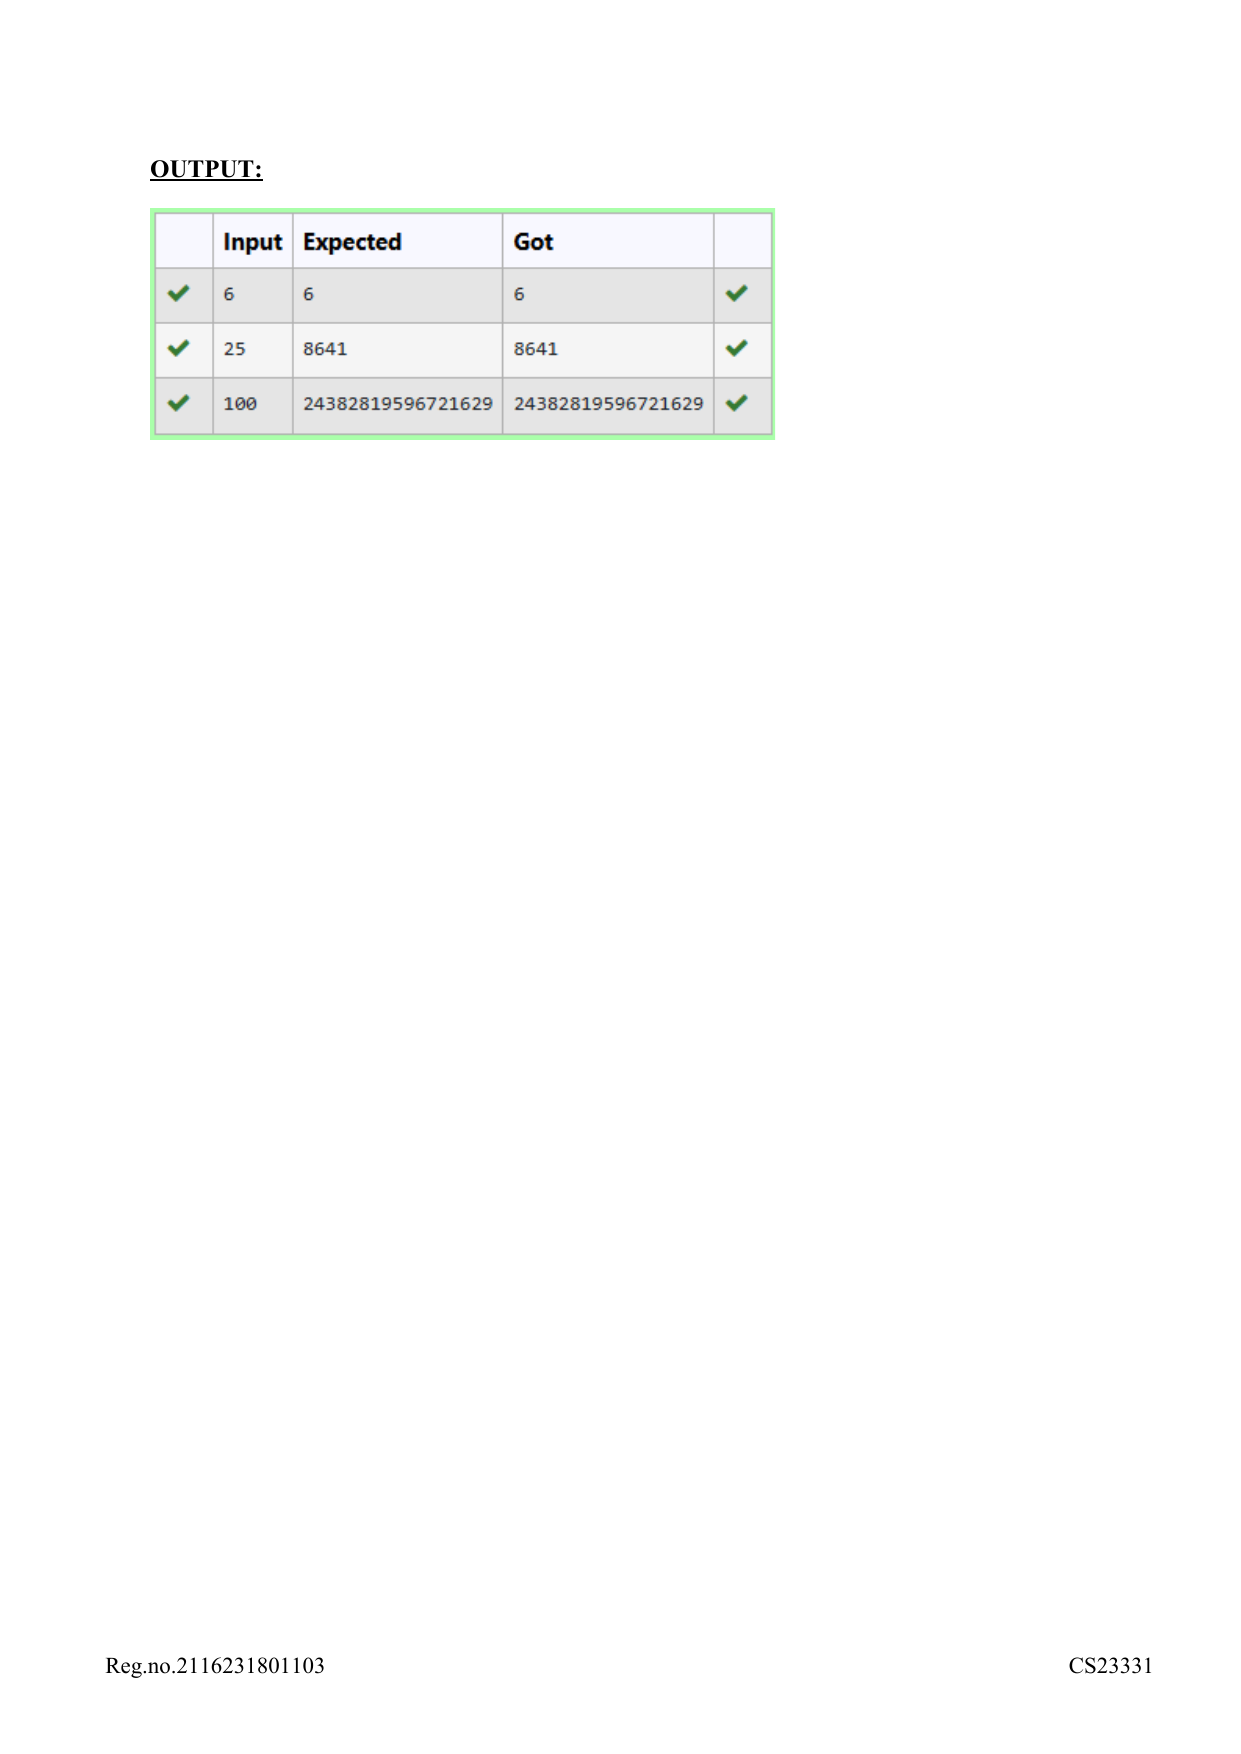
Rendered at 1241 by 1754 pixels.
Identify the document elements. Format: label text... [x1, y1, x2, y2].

picture [150, 208, 775, 440]
text OUTPUT: [150, 155, 1155, 183]
